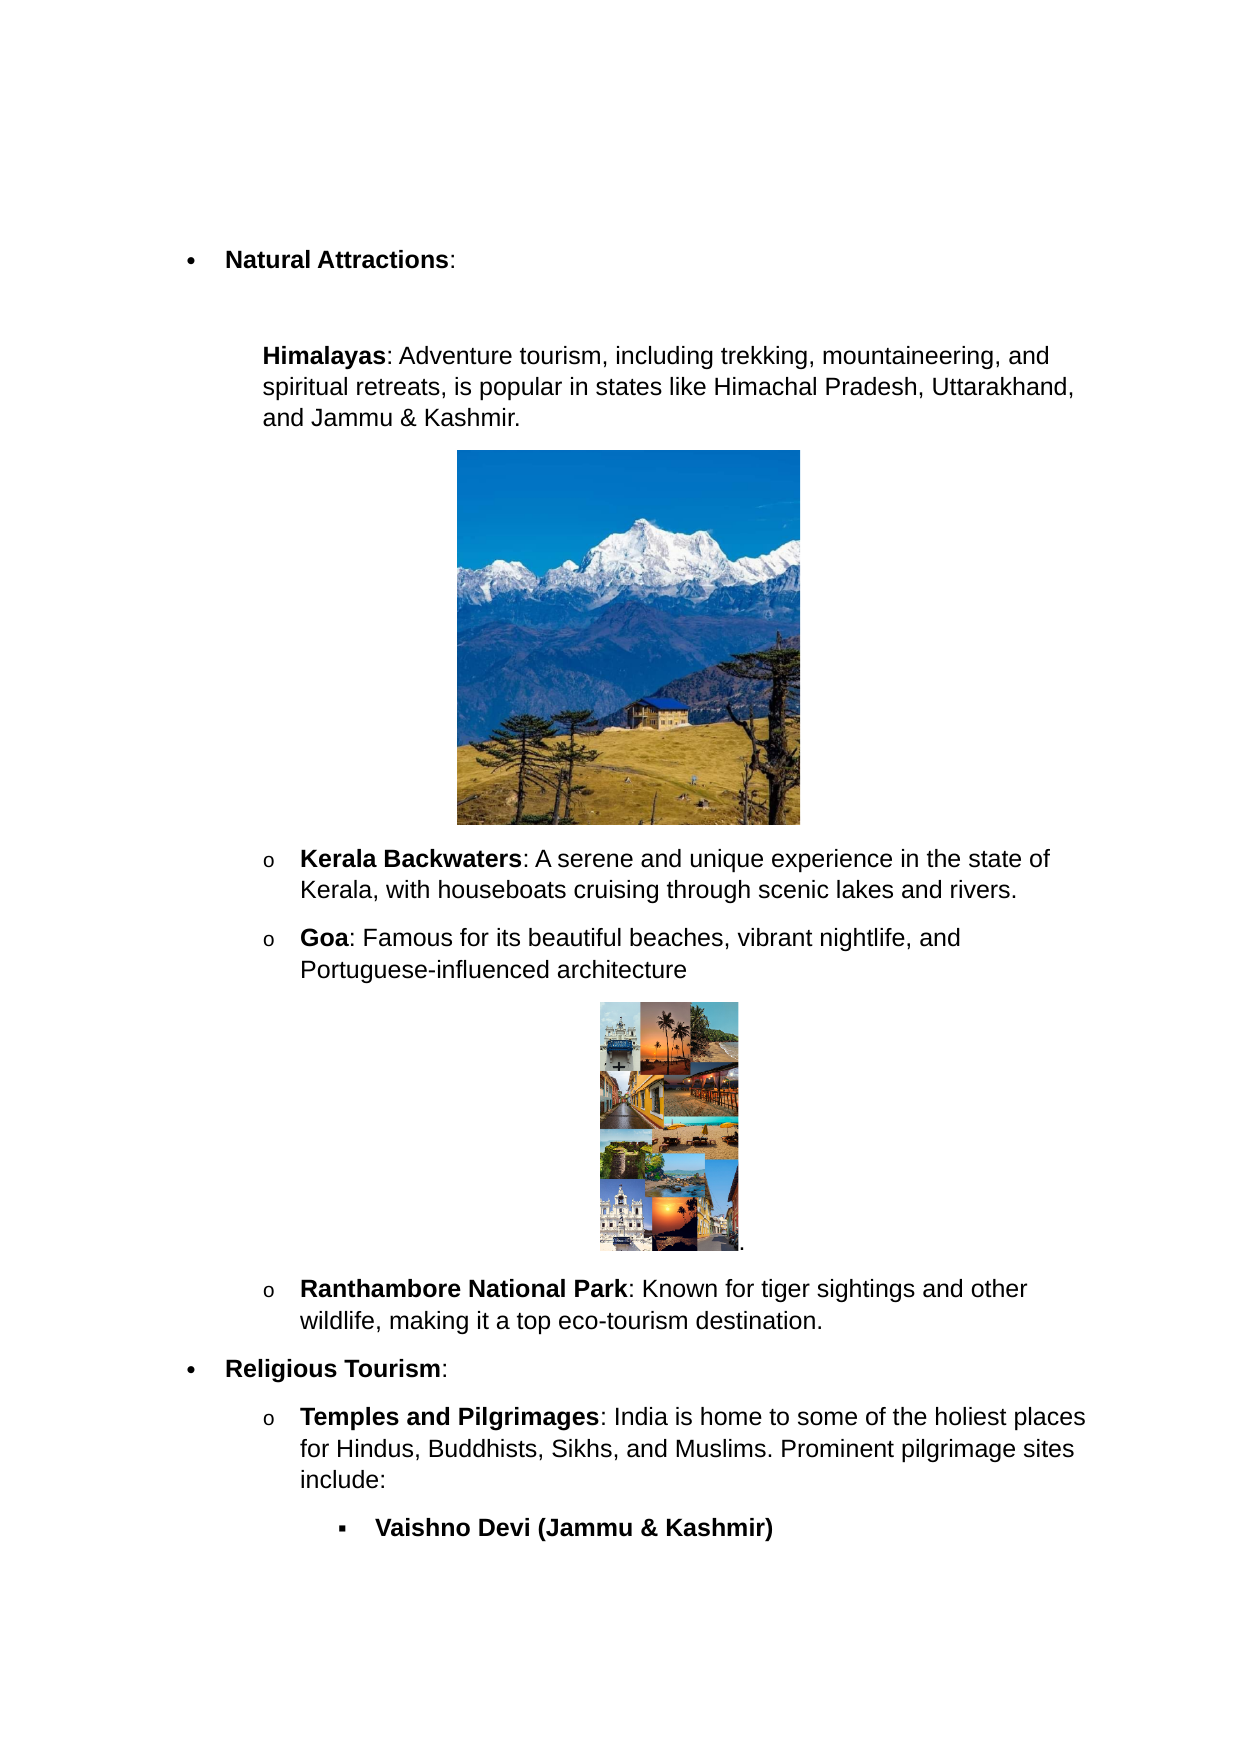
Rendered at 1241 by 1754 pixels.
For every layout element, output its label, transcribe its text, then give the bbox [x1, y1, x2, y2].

picture [457, 450, 801, 825]
text Himalayas: Adventure tourism, including trekking, mountaineering, and spiritual retreats, is popular in states like Himachal Pradesh, Uttarakhand, and Jammu & Kashmir. [262, 341, 1090, 432]
list Natural Attractions: [187, 245, 1090, 274]
list Kerala Backwaters: A serene and unique experience in the state of Kerala, with houseboats cruising through scenic lakes and rivers. [262, 843, 1090, 904]
list Religious Tourism: [187, 1354, 1090, 1383]
list Ranthambore National Park: Known for tiger sightings and other wildlife, making it a top eco-tourism destination. [262, 1274, 1090, 1335]
text . [525, 1003, 1090, 1255]
list Vaishno Devi (Jammu & Kashmir) [337, 1512, 1090, 1541]
list Temples and Pilgrimages: India is home to some of the holiest places for Hindus, Buddhists, Sikhs, and Muslims. Prominent pilgrimage sites include: [262, 1402, 1090, 1493]
picture [600, 1002, 739, 1251]
list Goa: Famous for its beautiful beaches, vibrant nightlife, and Portuguese-influenced architecture [262, 923, 1090, 984]
